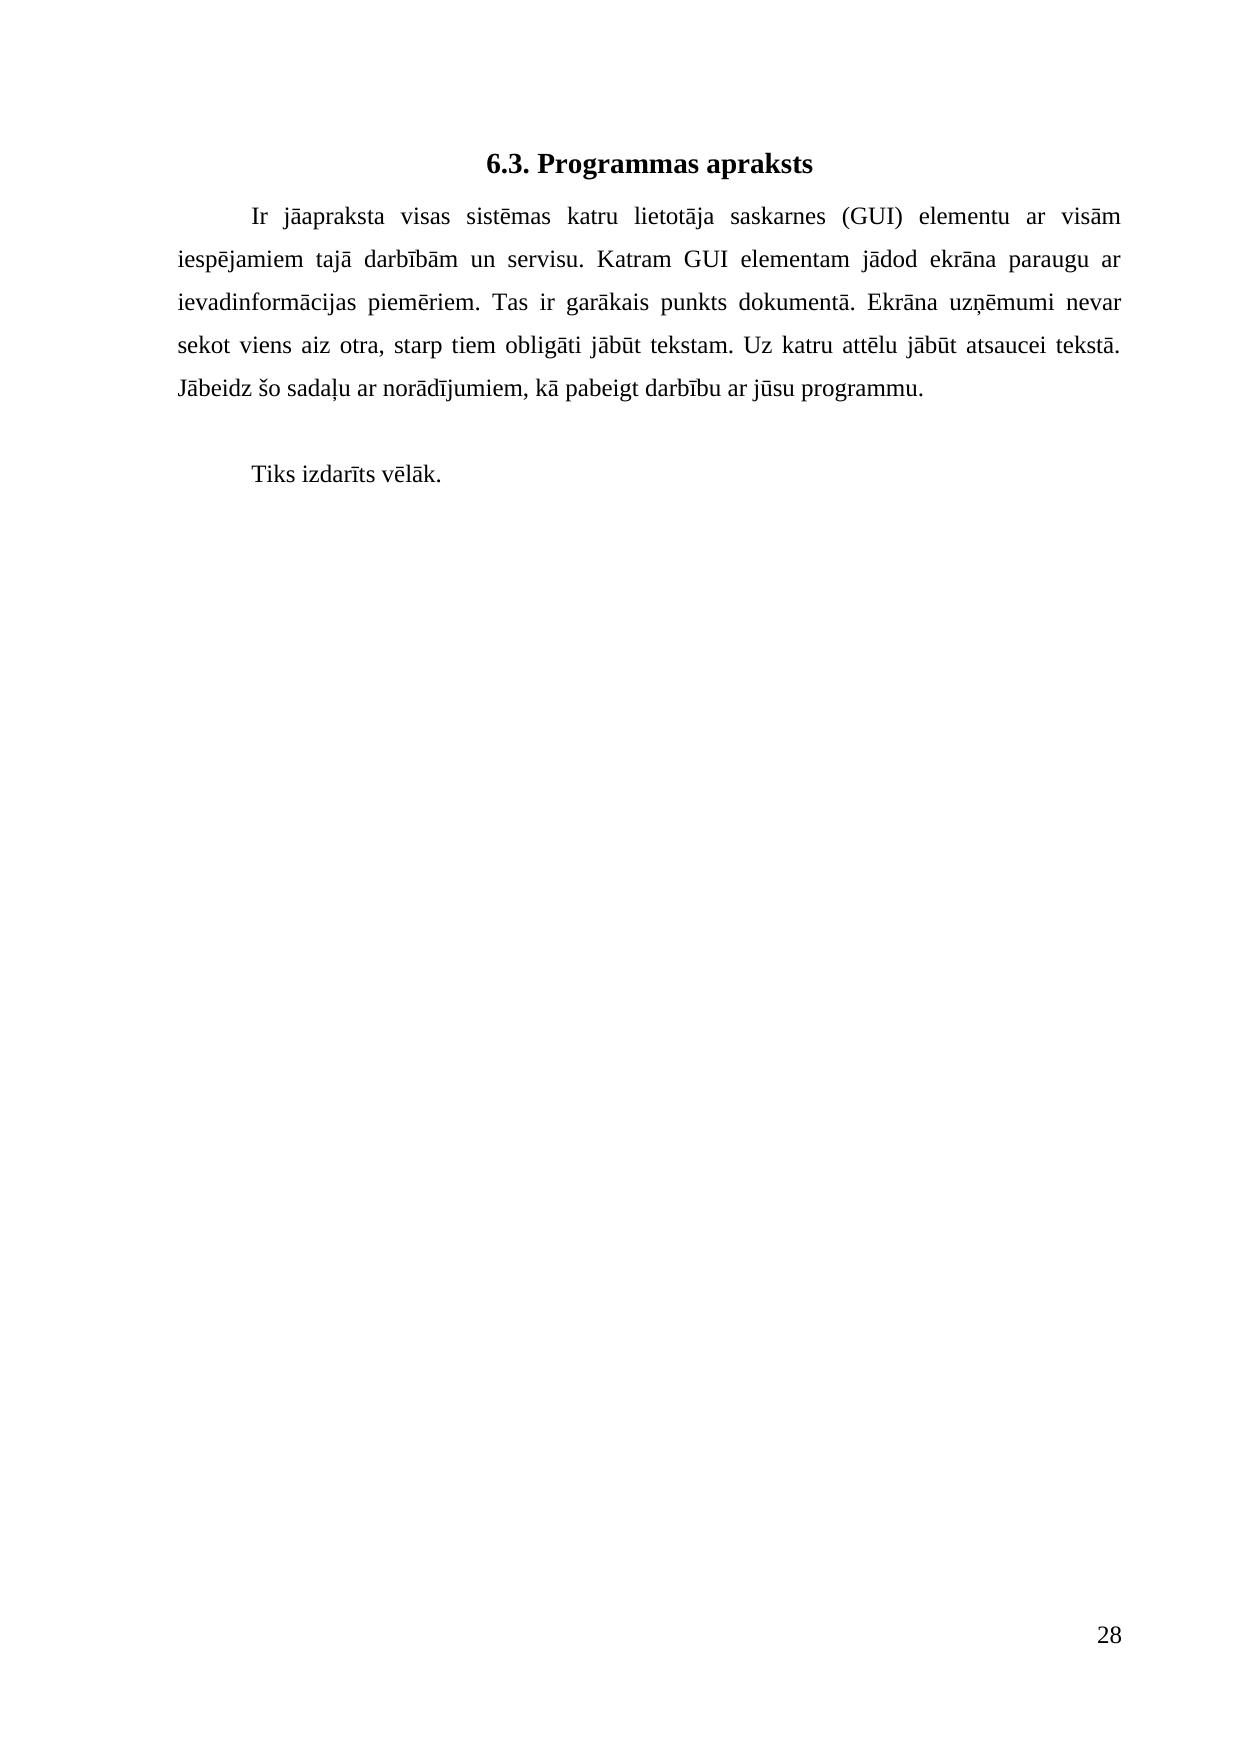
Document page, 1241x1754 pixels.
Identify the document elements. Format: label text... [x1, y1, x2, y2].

text Tiks izdarīts vēlāk. [177, 459, 1122, 488]
text Ir jāapraksta visas sistēmas katru lietotāja saskarnes (GUI) elementu ar visām iespējamiem tajā darbībām un servisu. Katram GUI elementam jādod ekrāna paraugu ar ievadinformācijas piemēriem. Tas ir garākais punkts dokumentā. Ekrāna uzņēmumi nevar sekot viens aiz otra, starp tiem obligāti jābūt tekstam. Uz katru attēlu jābūt atsaucei tekstā. Jābeidz šo sadaļu ar norādījumiem, kā pabeigt darbību ar jūsu programmu. [177, 201, 1122, 402]
subtitle 6.3. Programmas apraksts [177, 146, 1122, 180]
